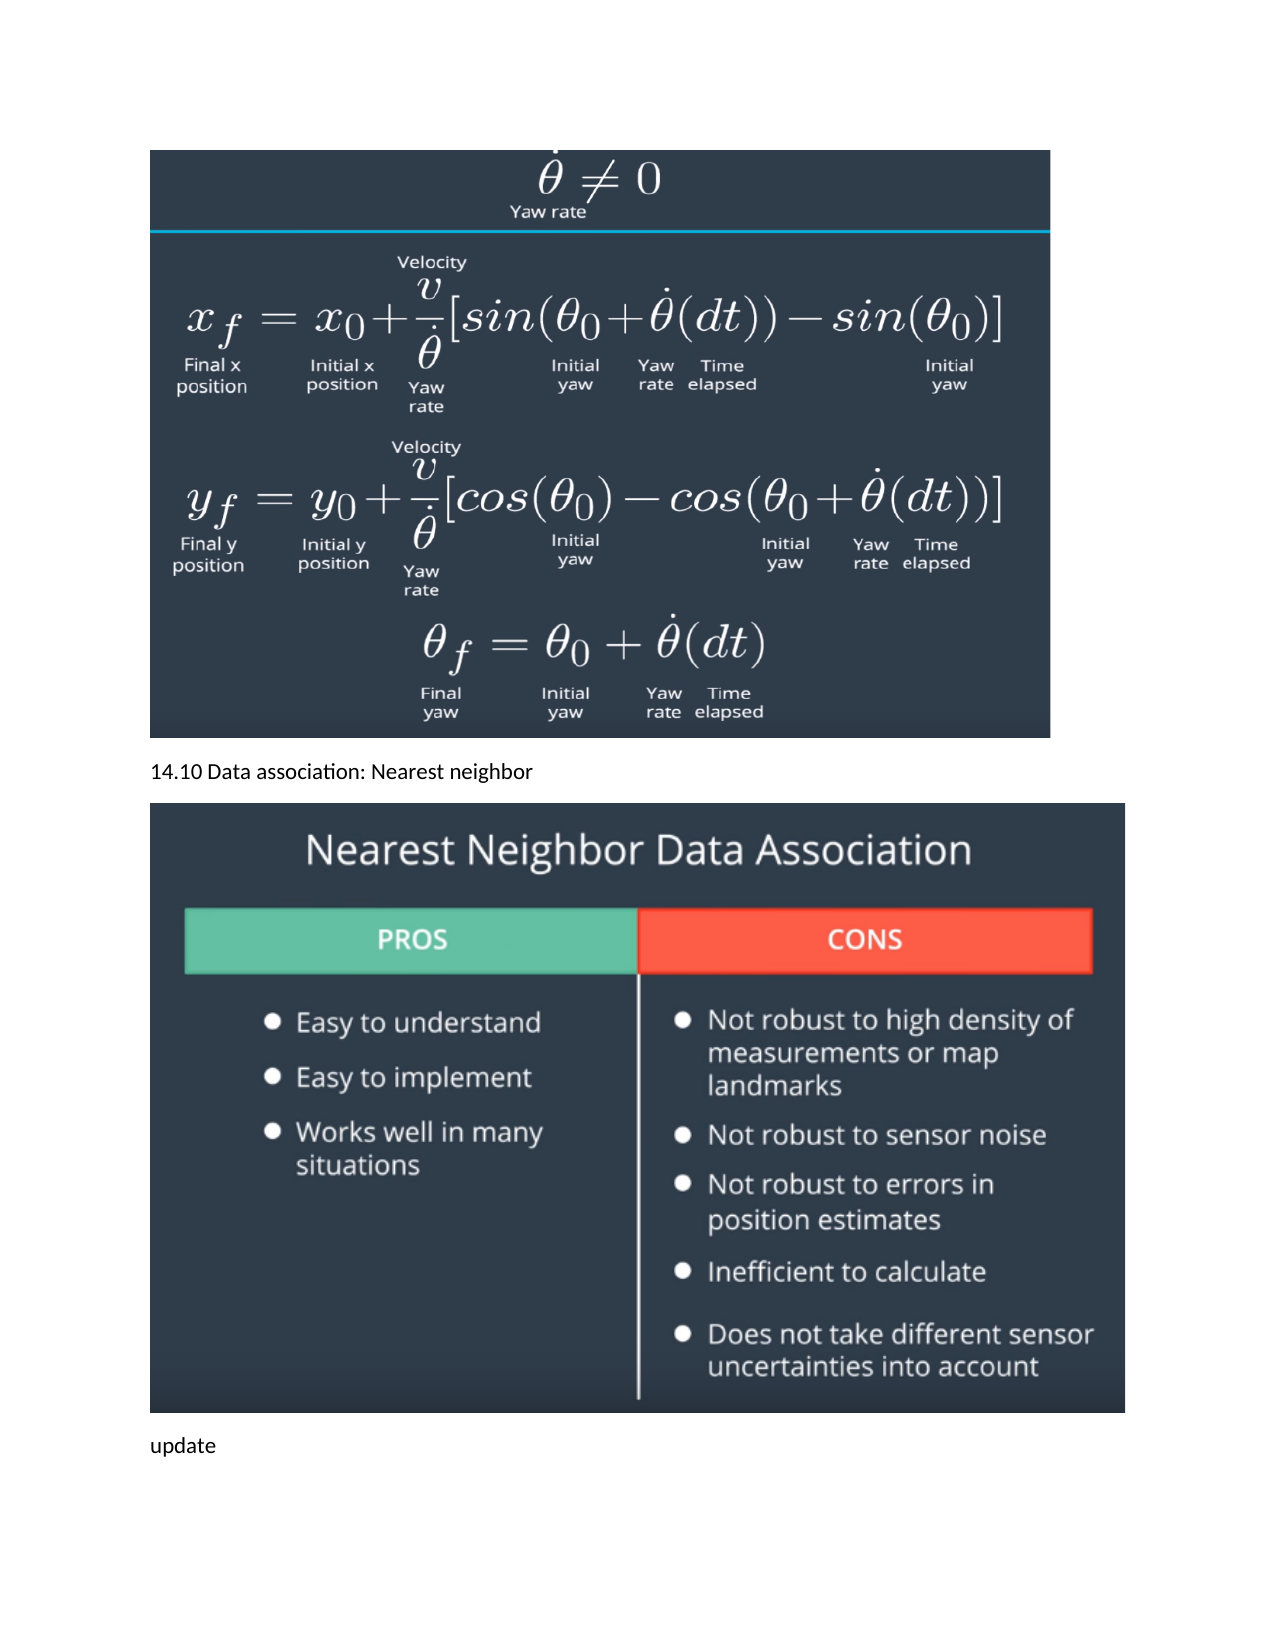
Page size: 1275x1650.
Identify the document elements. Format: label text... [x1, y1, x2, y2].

text 14.10 Data association: Nearest neighbor [150, 757, 1125, 785]
picture [150, 150, 1051, 230]
text update [150, 1431, 1125, 1459]
picture [150, 803, 1125, 1413]
picture [150, 234, 1051, 738]
